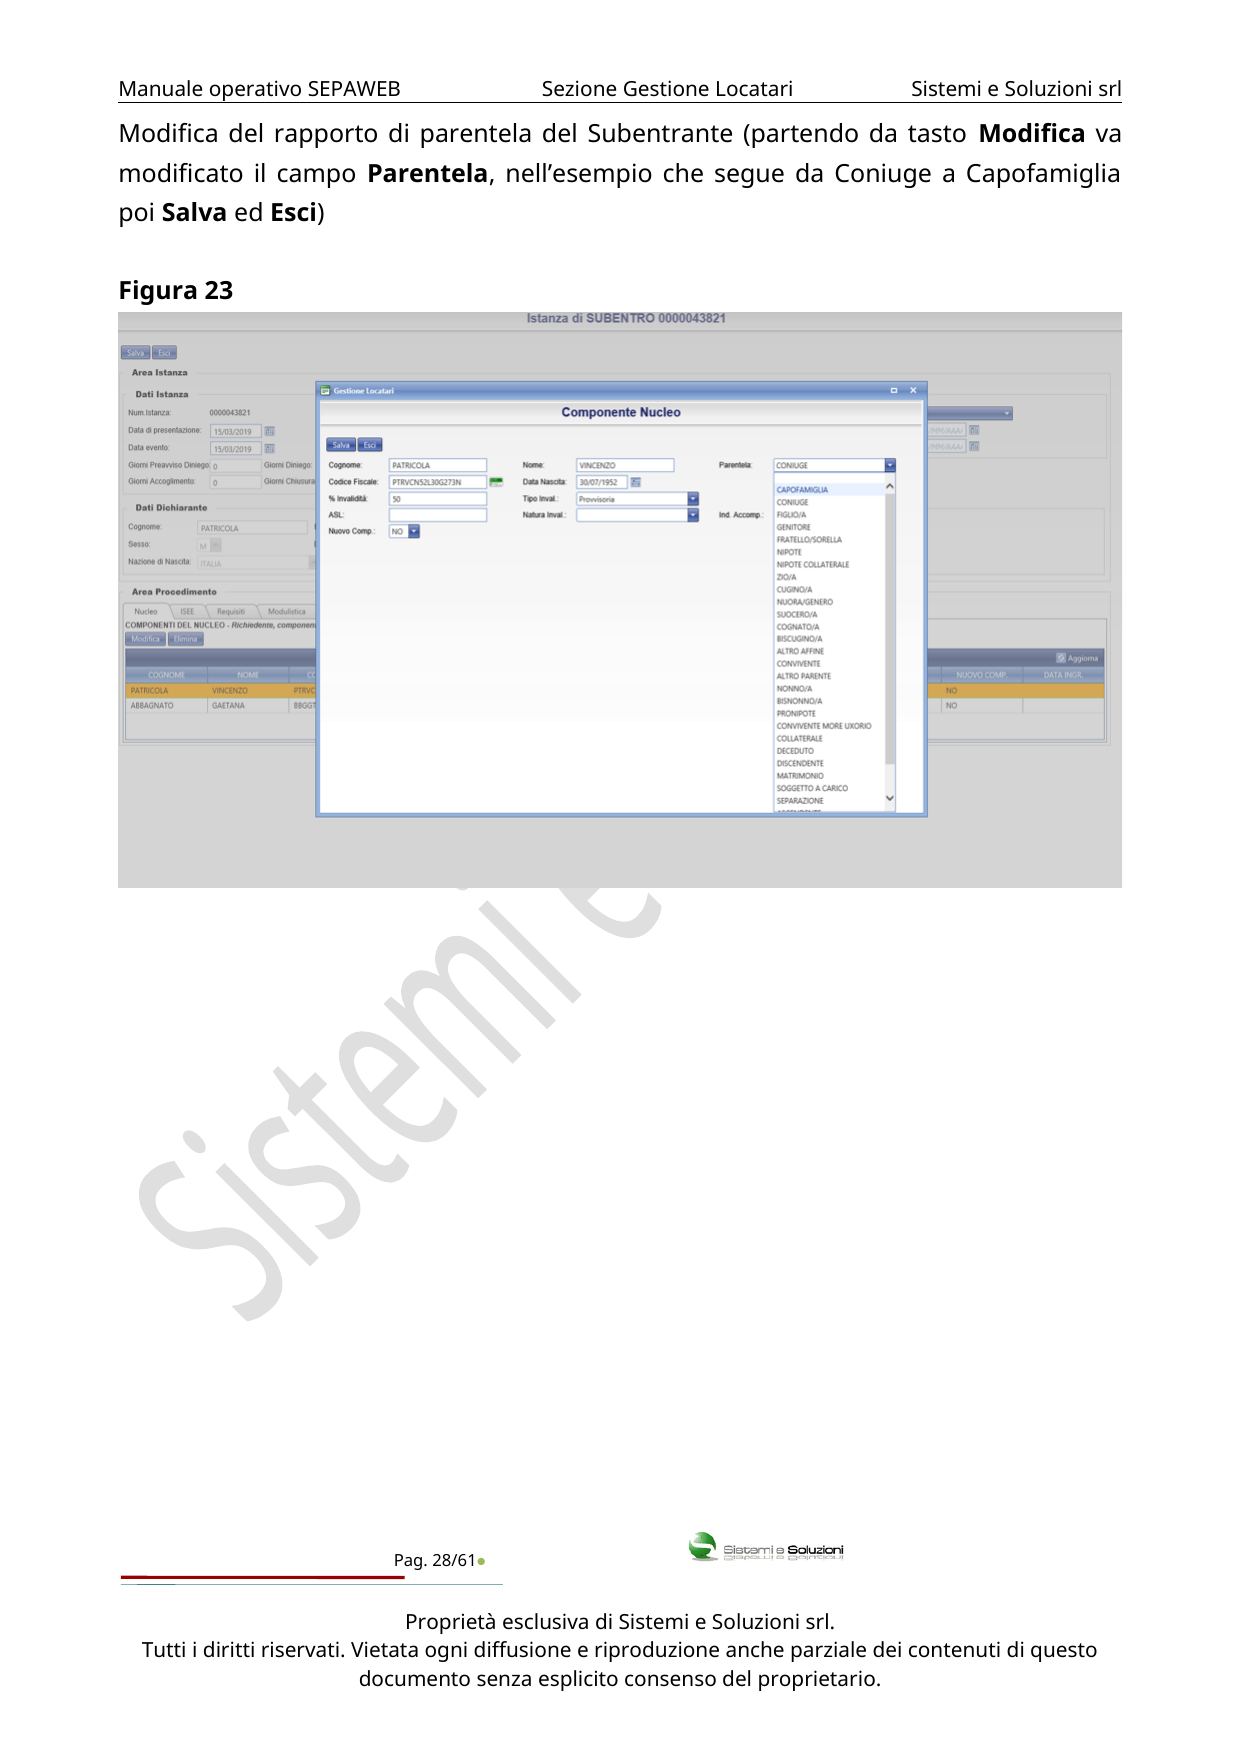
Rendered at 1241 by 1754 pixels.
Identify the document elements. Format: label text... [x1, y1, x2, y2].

text Figura 23 [118, 273, 1122, 307]
text Modifica del rapporto di parentela del Subentrante (partendo da tasto Modifica va modificato il campo Parentela, nell’esempio che segue da Coniuge a Capofamiglia poi Salva ed Esci) [118, 116, 1122, 228]
picture [118, 312, 1123, 888]
picture [688, 1532, 847, 1566]
